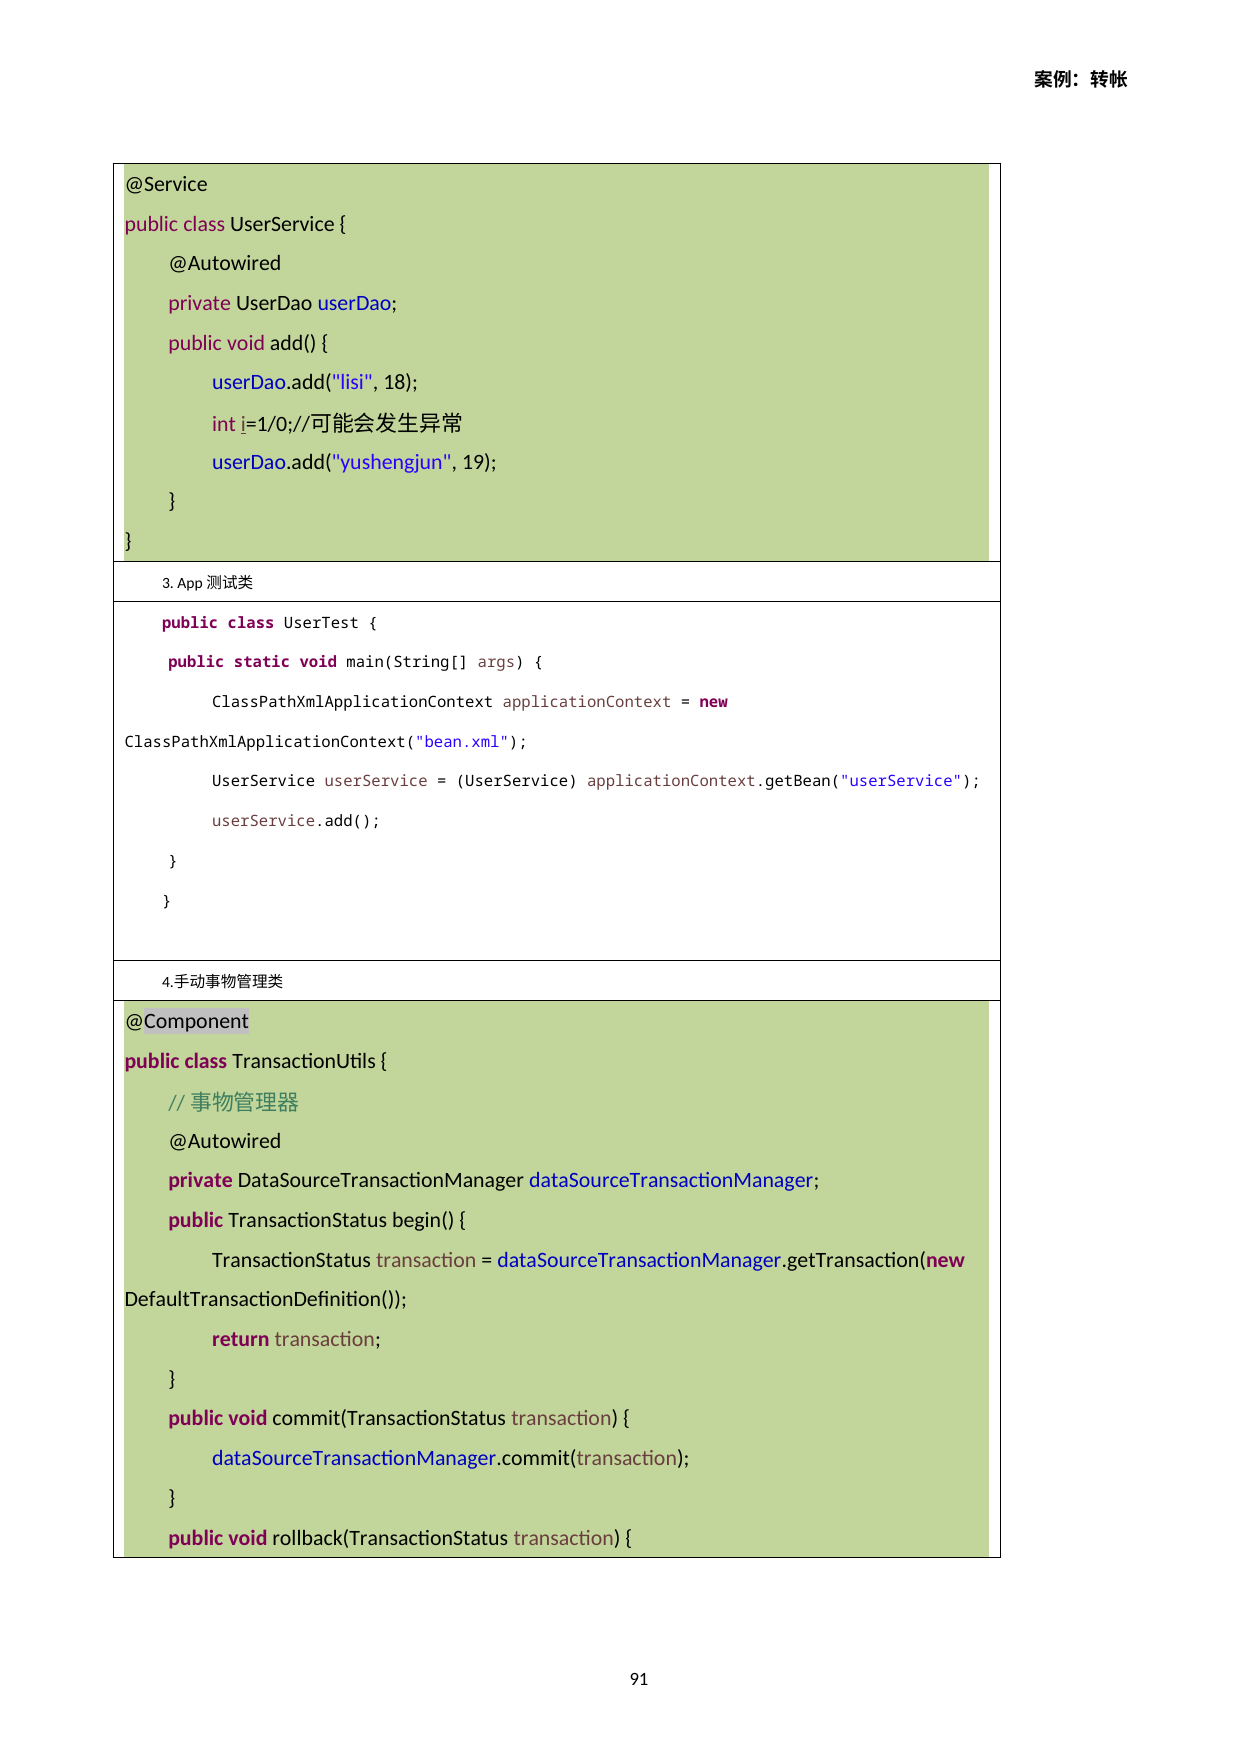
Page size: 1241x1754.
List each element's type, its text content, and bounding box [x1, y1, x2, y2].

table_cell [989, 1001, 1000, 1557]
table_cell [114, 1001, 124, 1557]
table_cell 4.手动事物管理类 [114, 961, 1000, 1000]
table_cell public class UserTest { public static void main(String[] args) { ClassPathXmlApplicationContext applicationContext = new ClassPathXmlApplicationContext("bean.xml"); UserService userService = (UserService) applicationContext.getBean("userService"); userService.add(); } } [114, 602, 1000, 959]
table_cell 3. App 测试类 [114, 562, 1000, 601]
